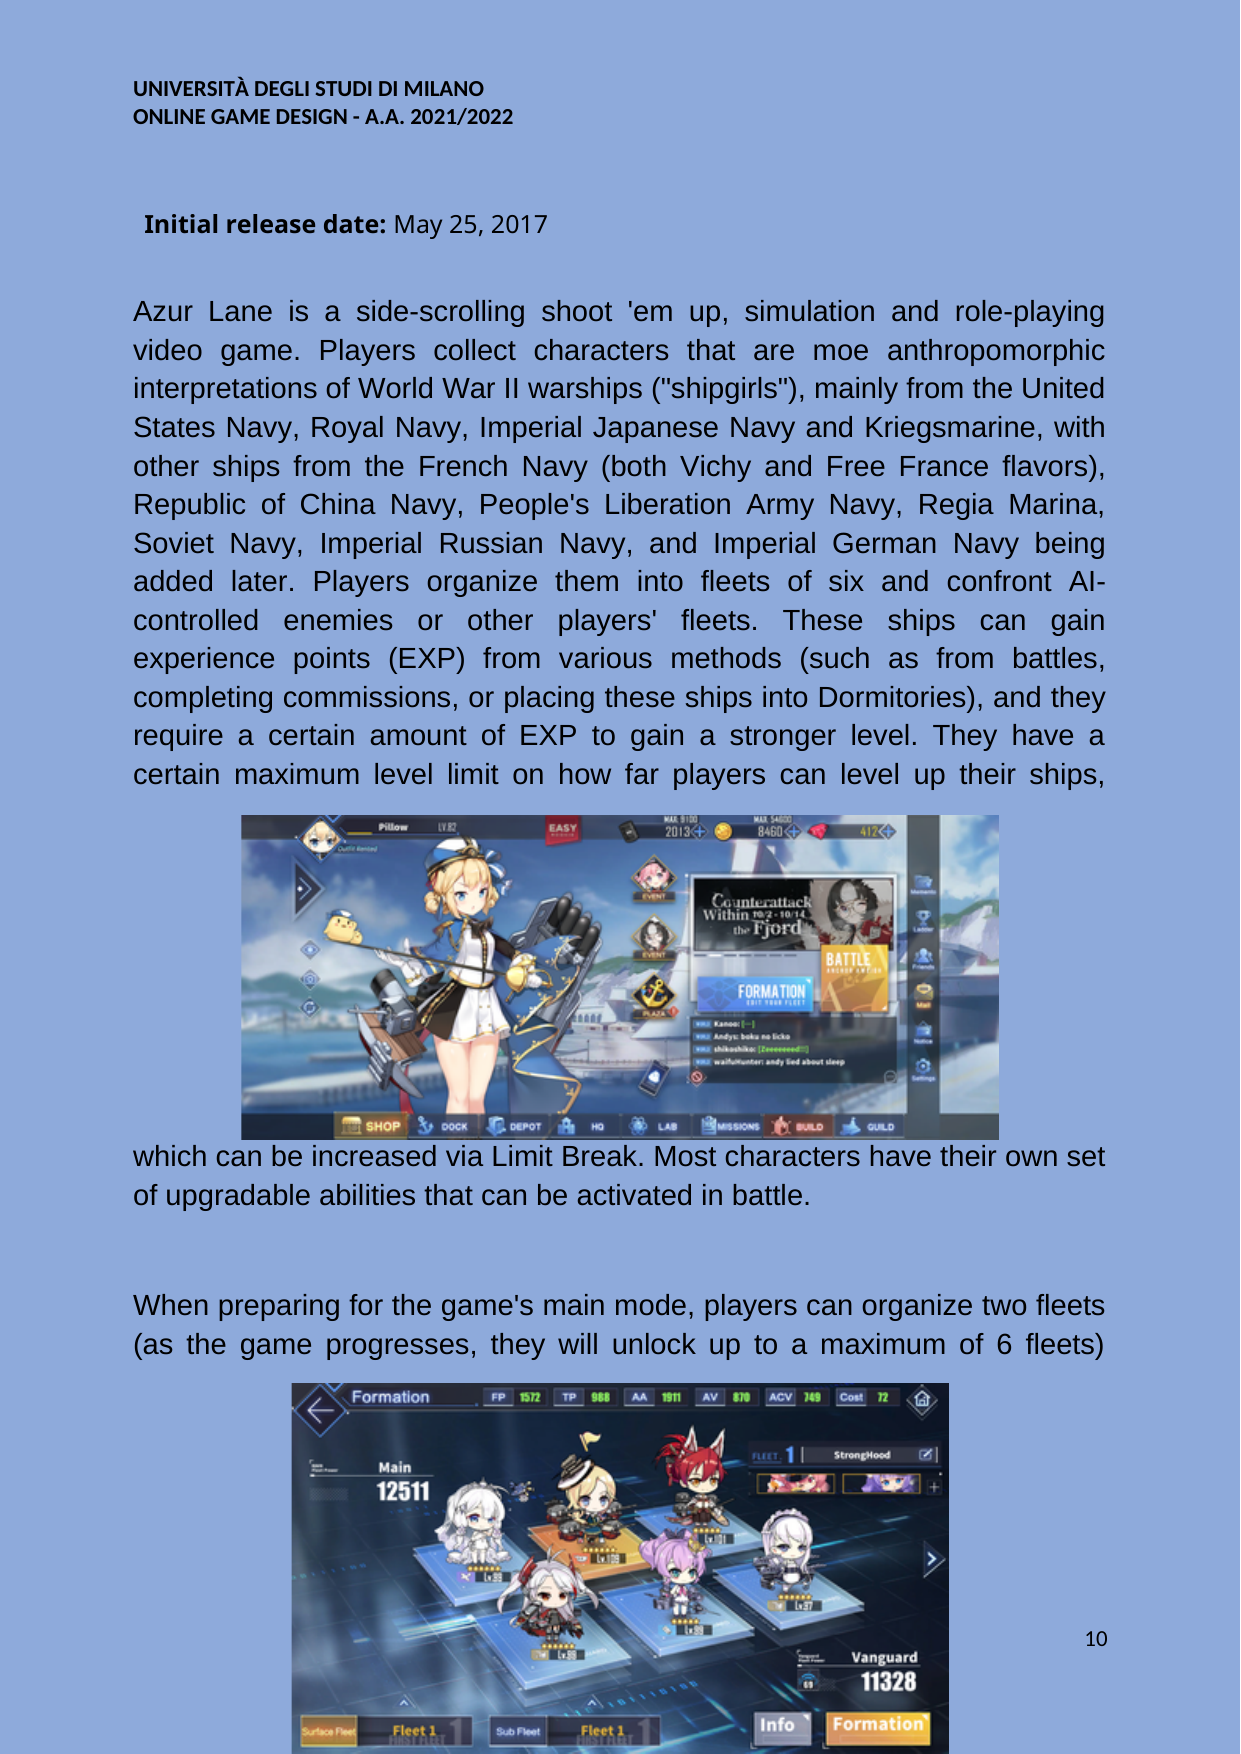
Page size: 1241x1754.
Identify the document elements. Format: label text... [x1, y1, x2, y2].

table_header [133, 207, 1107, 245]
picture [291, 1383, 949, 1754]
picture [241, 815, 999, 1140]
